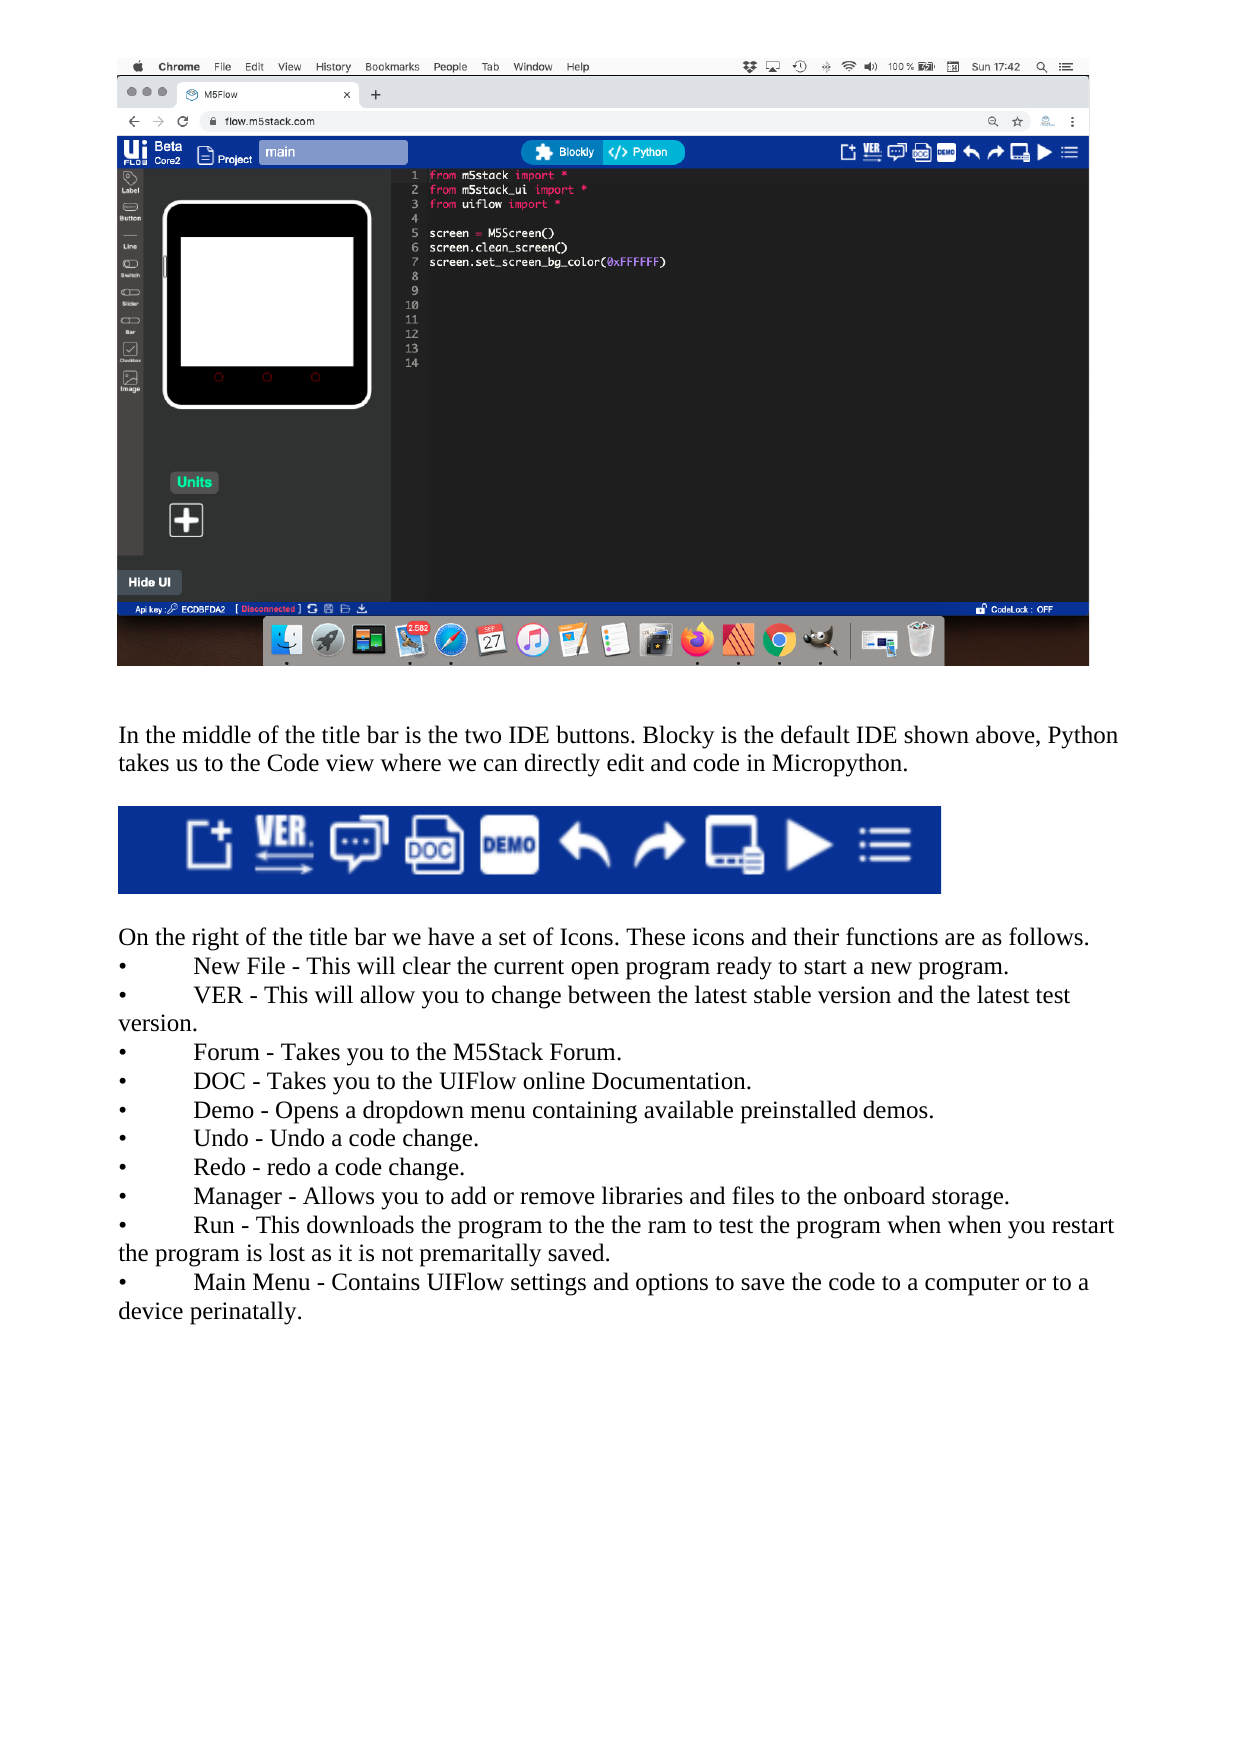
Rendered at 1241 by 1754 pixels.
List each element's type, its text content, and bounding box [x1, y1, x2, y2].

text • DOC - Takes you to the UIFlow online Documentation. [118, 1066, 1122, 1095]
text • Redo - redo a code change. [118, 1152, 1122, 1181]
text • Demo - Opens a dropdown menu containing available preinstalled demos. [118, 1095, 1122, 1123]
text • Main Menu - Contains UIFlow settings and options to save the code to a computer or to a device perinatally. [118, 1267, 1122, 1325]
picture [117, 58, 1090, 666]
text • Undo - Undo a code change. [118, 1123, 1122, 1152]
text • New File - This will clear the current open program ready to start a new program. [118, 951, 1122, 980]
picture [118, 806, 942, 894]
text On the right of the title bar we have a set of Icons. These icons and their functions are as follows. [118, 922, 1122, 951]
text • Run - This downloads the program to the the ram to test the program when when you restart the program is lost as it is not premaritally saved. [118, 1210, 1122, 1267]
text In the middle of the title bar is the two IDE buttons. Blocky is the default IDE shown above, Python takes us to the Code view where we can directly edit and code in Micropython. [118, 720, 1122, 777]
text • VER - This will allow you to change between the latest stable version and the latest test version. [118, 980, 1122, 1037]
text • Manager - Allows you to add or remove libraries and files to the onboard storage. [118, 1181, 1122, 1210]
text • Forum - Takes you to the M5Stack Forum. [118, 1037, 1122, 1066]
